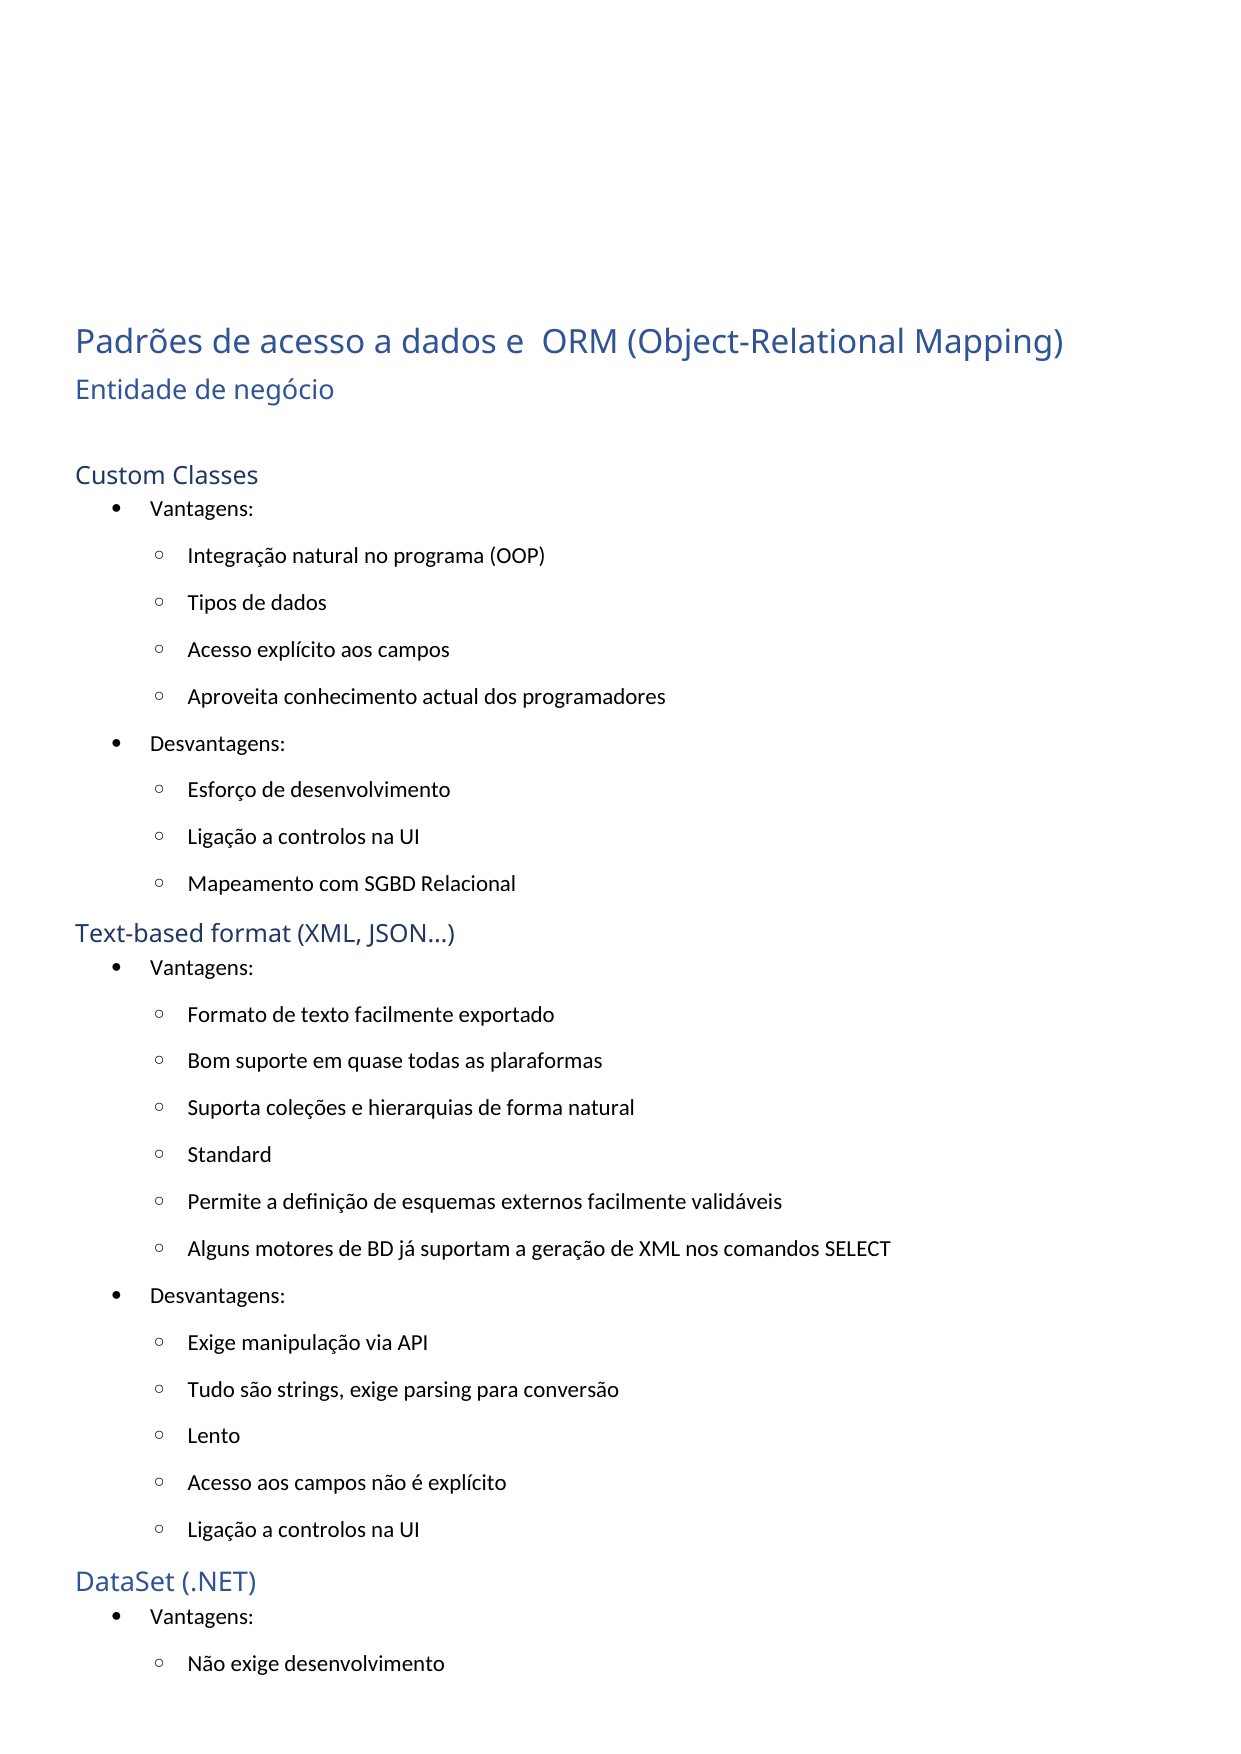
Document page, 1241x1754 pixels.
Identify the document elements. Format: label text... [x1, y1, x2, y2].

list Não exige desenvolvimento [150, 1649, 1165, 1677]
list Esforço de desenvolvimento [150, 776, 1165, 803]
list Aproveita conhecimento actual dos programadores [150, 682, 1165, 710]
list Ligação a controlos na UI [150, 1515, 1165, 1543]
list Exige manipulação via API [150, 1328, 1165, 1356]
list Standard [150, 1140, 1165, 1168]
list Permite a definição de esquemas externos facilmente validáveis [150, 1187, 1165, 1215]
list Bom suporte em quase todas as plaraformas [150, 1047, 1165, 1075]
list Suporta coleções e hierarquias de forma natural [150, 1093, 1165, 1122]
list Formato de texto facilmente exportado [150, 1000, 1165, 1028]
subtitle Padrões de acesso a dados e ORM (Object-Relational Mapping) [75, 318, 1165, 363]
subtitle Entidade de negócio [75, 371, 1165, 408]
list Vantagens: [112, 953, 1165, 981]
list Desvantagens: [112, 729, 1165, 757]
list Acesso aos campos não é explícito [150, 1468, 1165, 1497]
list Acesso explícito aos campos [150, 635, 1165, 663]
list Vantagens: [112, 494, 1165, 522]
subtitle Text-based format (XML, JSON…) [75, 916, 1165, 950]
list Ligação a controlos na UI [150, 822, 1165, 850]
list Tipos de dados [150, 588, 1165, 616]
list Mapeamento com SGBD Relacional [150, 869, 1165, 897]
subtitle DataSet (.NET) [75, 1562, 1165, 1599]
list Lento [150, 1422, 1165, 1450]
list Alguns motores de BD já suportam a geração de XML nos comandos SELECT [150, 1234, 1165, 1262]
list Vantagens: [112, 1602, 1165, 1630]
list Tudo são strings, exige parsing para conversão [150, 1375, 1165, 1403]
subtitle Custom Classes [75, 457, 1165, 492]
list Desvantagens: [112, 1281, 1165, 1309]
list Integração natural no programa (OOP) [150, 541, 1165, 569]
